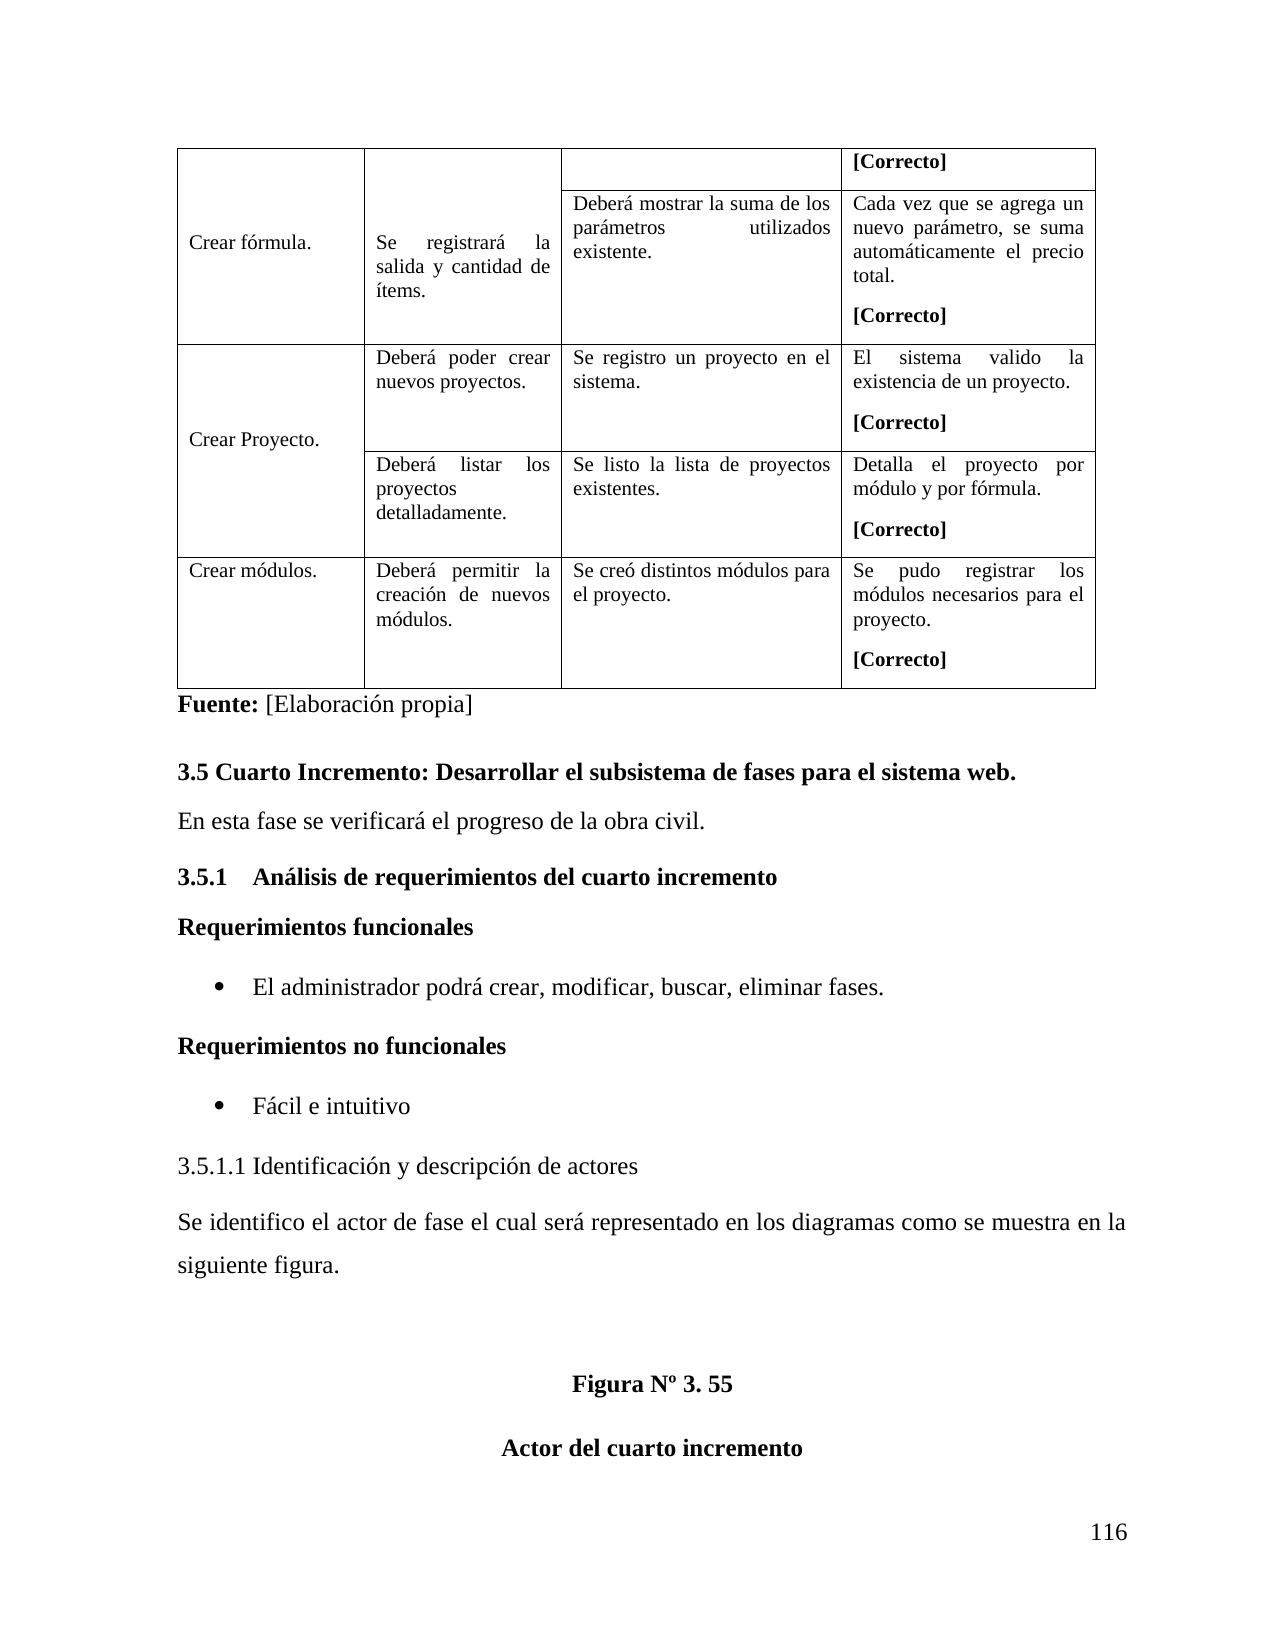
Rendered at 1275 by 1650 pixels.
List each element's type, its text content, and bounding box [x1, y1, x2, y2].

table_cell Detalla el proyecto por módulo y por fórmula. [Correcto] [842, 452, 1095, 557]
text Requerimientos funcionales [177, 912, 1127, 941]
text Actor del cuarto incremento [177, 1433, 1127, 1462]
table_cell Se creó distintos módulos para el proyecto. [562, 558, 841, 688]
table_cell Se listo la lista de proyectos existentes. [562, 452, 841, 557]
table_cell Se pudo registrar los módulos necesarios para el proyecto. [Correcto] [842, 558, 1095, 688]
table_cell El sistema valido la existencia de un proyecto. [Correcto] [842, 345, 1095, 451]
table_cell Deberá mostrar la suma de los parámetros utilizados existente. [562, 191, 841, 344]
table_cell Crear Proyecto. [178, 345, 364, 557]
text Fuente: [Elaboración propia] [177, 689, 1127, 718]
table_cell Deberá permitir la creación de nuevos módulos. [365, 558, 561, 688]
text Figura Nº 3. 55 [177, 1369, 1127, 1398]
text Requerimientos no funcionales [177, 1031, 1127, 1060]
table_cell Cada vez que se agrega un nuevo parámetro, se suma automáticamente el precio total. [Correcto] [842, 191, 1095, 344]
list El administrador podrá crear, modificar, buscar, eliminar fases. [215, 972, 1127, 1000]
subtitle Cuarto Incremento: Desarrollar el subsistema de fases para el sistema web. [177, 757, 1127, 786]
table_cell Deberá listar los proyectos detalladamente. [365, 452, 561, 557]
list Fácil e intuitivo [215, 1091, 1127, 1120]
text En esta fase se verificará el progreso de la obra civil. [177, 806, 1127, 835]
subtitle Análisis de requerimientos del cuarto incremento [177, 862, 1127, 891]
table_cell Se registro un proyecto en el sistema. [562, 345, 841, 451]
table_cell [842, 149, 1095, 189]
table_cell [562, 149, 841, 189]
table_cell Deberá poder crear nuevos proyectos. [365, 345, 561, 451]
text Se identifico el actor de fase el cual será representado en los diagramas como se muestra en la siguiente figura. [177, 1207, 1127, 1278]
table_cell Crear módulos. [178, 558, 364, 688]
subtitle Identificación y descripción de actores [177, 1151, 1127, 1180]
